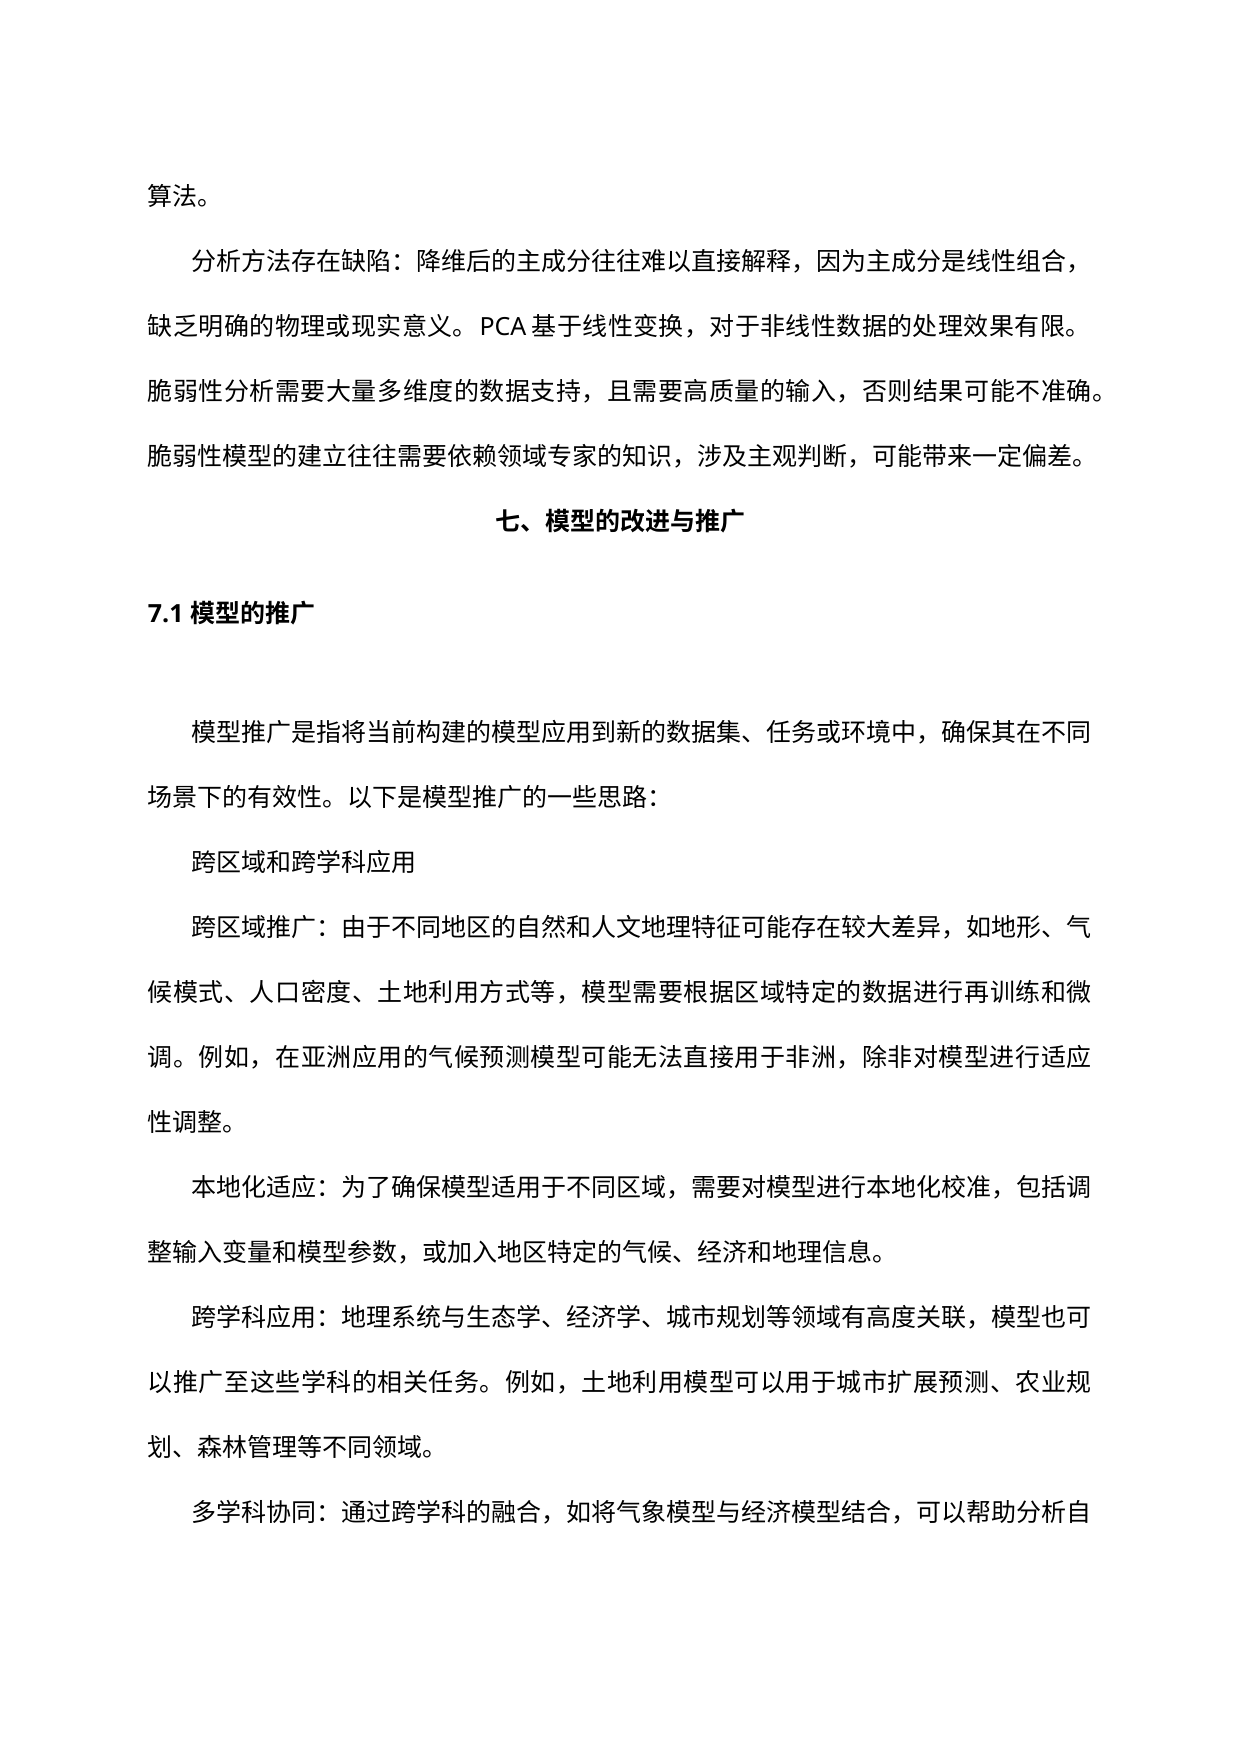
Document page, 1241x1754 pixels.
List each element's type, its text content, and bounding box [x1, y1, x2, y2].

text 模型推广是指将当前构建的模型应用到新的数据集、任务或环境中，确保其在不同场景下的有效性。以下是模型推广的一些思路： [148, 698, 1092, 828]
text 跨学科应用：地理系统与生态学、经济学、城市规划等领域有高度关联，模型也可以推广至这些学科的相关任务。例如，土地利用模型可以用于城市扩展预测、农业规划、森林管理等不同领域。 [148, 1283, 1092, 1478]
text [148, 162, 1092, 227]
text 跨区域推广：由于不同地区的自然和人文地理特征可能存在较大差异，如地形、气候模式、人口密度、土地利用方式等，模型需要根据区域特定的数据进行再训练和微调。例如，在亚洲应用的气候预测模型可能无法直接用于非洲，除非对模型进行适应性调整。 [148, 893, 1092, 1153]
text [148, 1478, 1092, 1543]
text 七、模型的改进与推广 [148, 487, 1092, 552]
text 跨区域和跨学科应用 [148, 828, 1092, 893]
text 本地化适应：为了确保模型适用于不同区域，需要对模型进行本地化校准，包括调整输入变量和模型参数，或加入地区特定的气候、经济和地理信息。 [148, 1153, 1092, 1283]
text 分析方法存在缺陷：降维后的主成分往往难以直接解释，因为主成分是线性组合，缺乏明确的物理或现实意义。PCA基于线性变换，对于非线性数据的处理效果有限。脆弱性分析需要大量多维度的数据支持，且需要高质量的输入，否则结果可能不准确。脆弱性模型的建立往往需要依赖领域专家的知识，涉及主观判断，可能带来一定偏差。 [148, 227, 1092, 487]
subtitle 7.1 模型的推广 [148, 579, 1092, 644]
